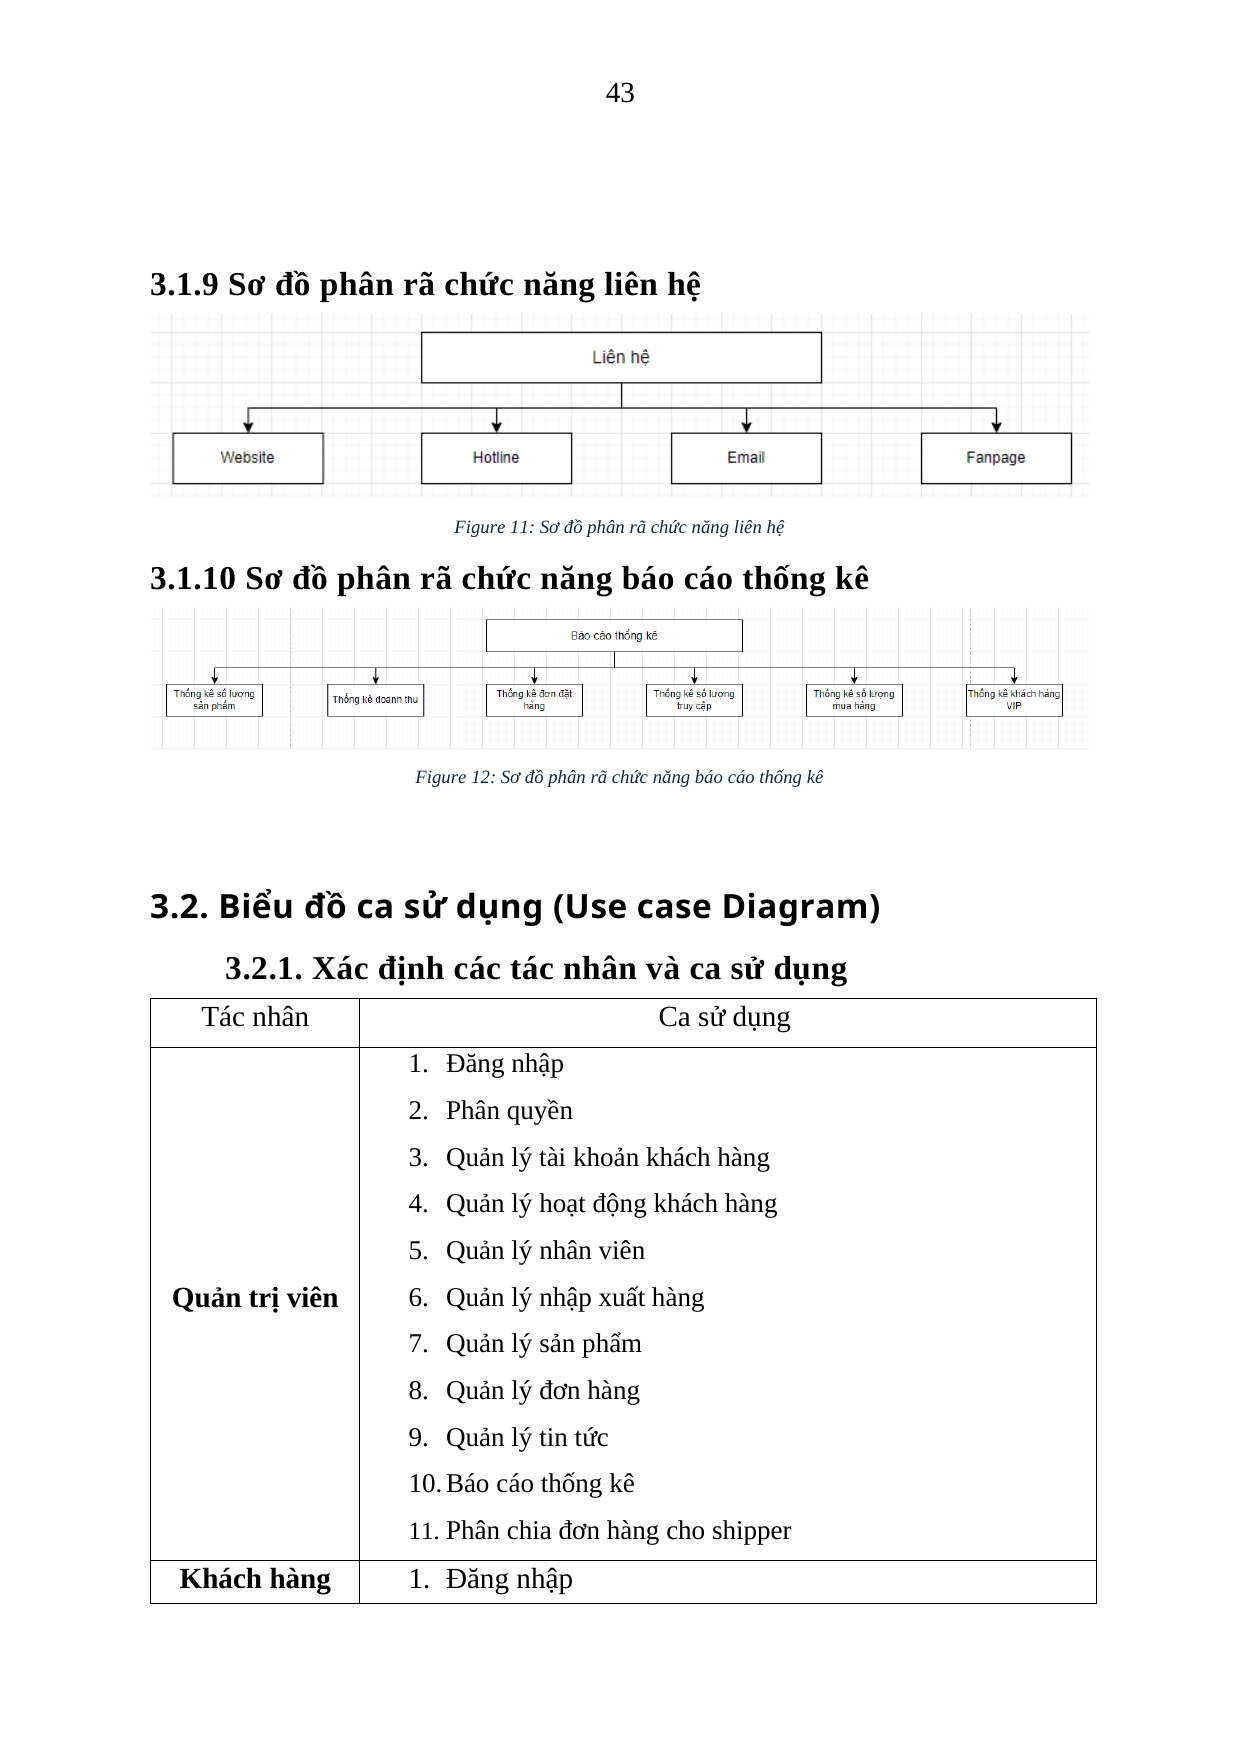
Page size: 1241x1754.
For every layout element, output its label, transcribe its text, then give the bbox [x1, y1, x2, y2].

subtitle 3.1.10 Sơ đồ phân rã chức năng báo cáo thống kê [150, 558, 1090, 596]
picture [150, 314, 1091, 497]
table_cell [360, 1561, 1096, 1603]
picture [150, 607, 1091, 749]
subtitle 3.2. Biểu đồ ca sử dụng (Use case Diagram) [150, 882, 1090, 928]
text Figure 11: Sơ đồ phân rã chức năng liên hệ [150, 516, 1090, 537]
subtitle 3.2.1. Xác định các tác nhân và ca sử dụng [150, 948, 1090, 986]
table_cell Khách hàng [151, 1561, 359, 1603]
subtitle 3.1.9 Sơ đồ phân rã chức năng liên hệ [150, 264, 1090, 303]
table_cell Quản trị viên [151, 1048, 359, 1560]
text Figure 12: Sơ đồ phân rã chức năng báo cáo thống kê [150, 766, 1090, 787]
table_header Ca sử dụng [360, 999, 1096, 1047]
table_header Tác nhân [151, 999, 359, 1047]
table_cell Đăng nhập Phân quyền Quản lý tài khoản khách hàng Quản lý hoạt động khách hàng Quản lý nhân viên Quản lý nhập xuất hàng Quản lý sản phẩm Quản lý đơn hàng Quản lý tin tức Báo cáo thống kê Phân chia đơn hàng cho shipper [360, 1048, 1096, 1560]
